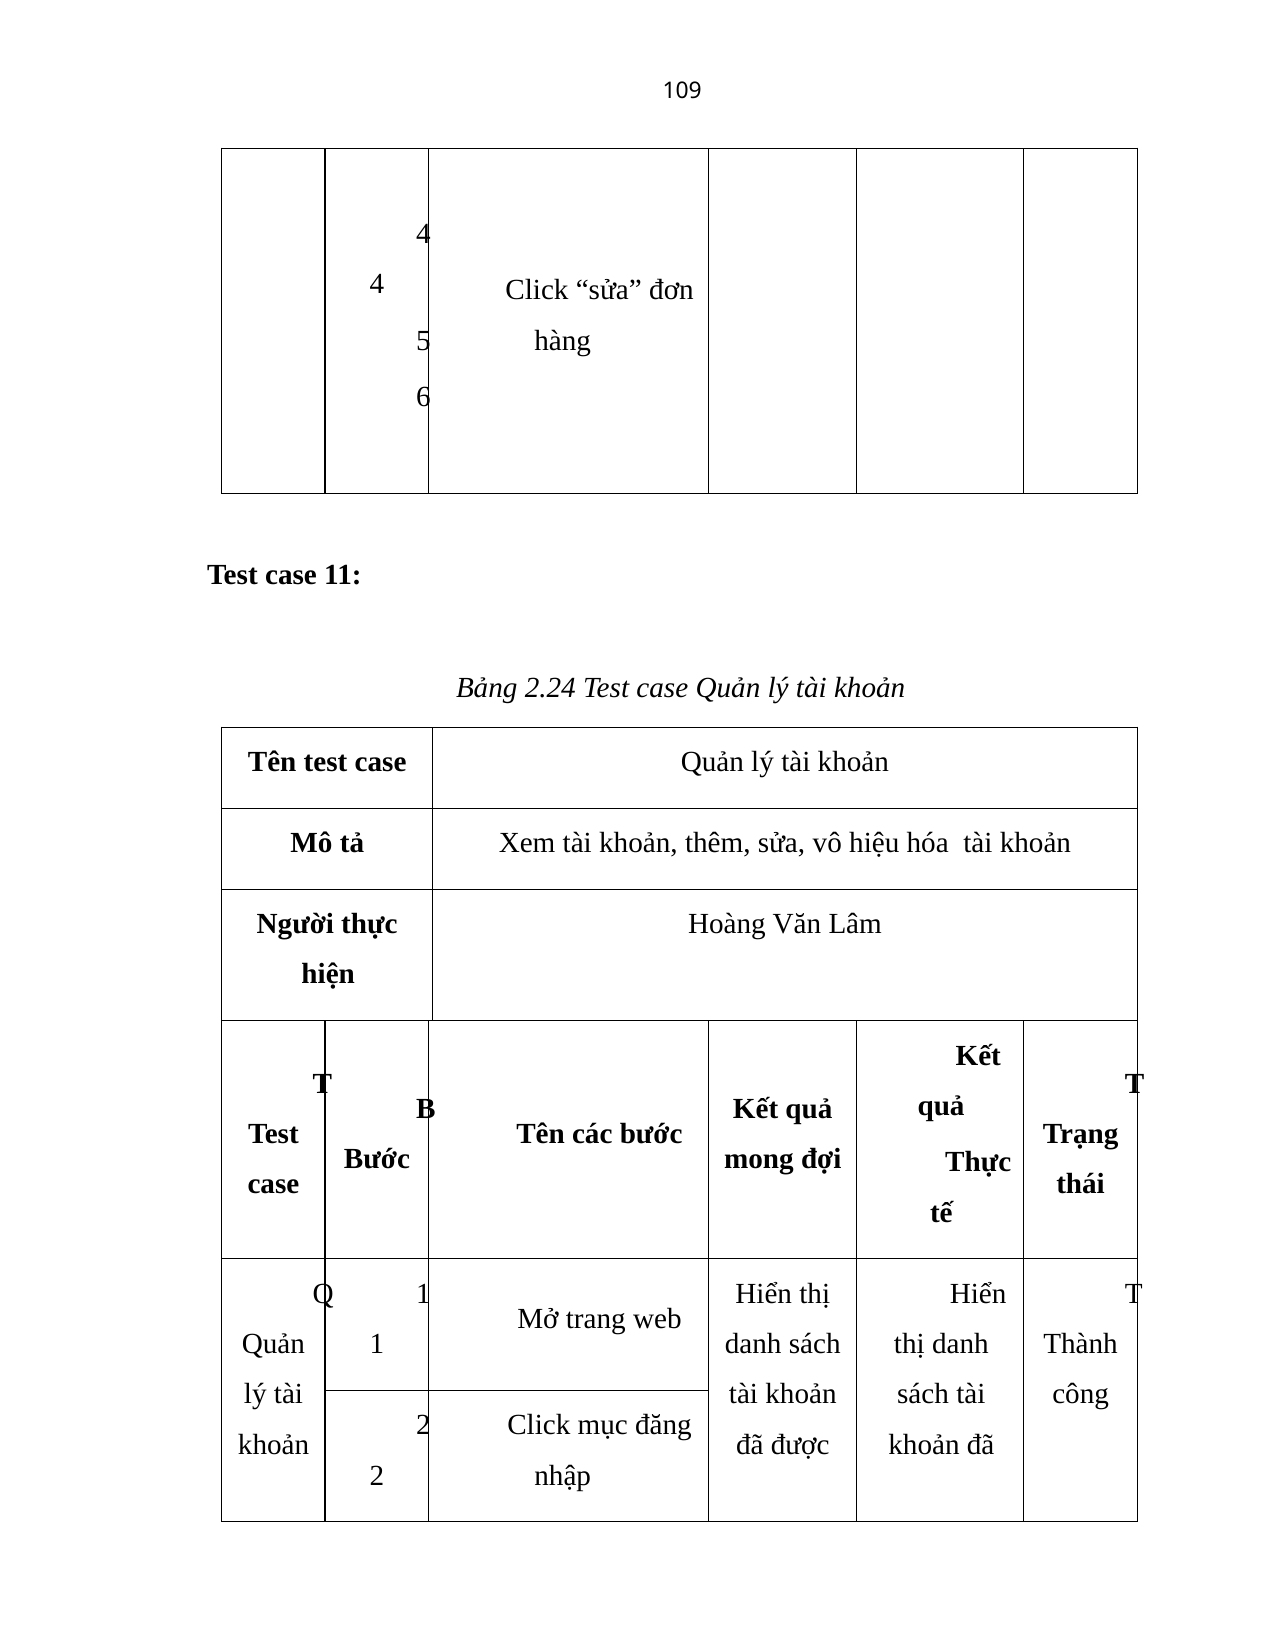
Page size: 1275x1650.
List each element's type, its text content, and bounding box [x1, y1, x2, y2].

table_cell Hiển thị danh sách tài khoản đã được cập nhật [709, 1259, 856, 1521]
table_cell Mở trang web [429, 1259, 708, 1389]
table_cell Click “sửa” đơn hàng [429, 149, 708, 493]
table_cell 44 5 6 [326, 149, 428, 493]
table_cell BBước [326, 1021, 428, 1258]
table_cell Người thực hiện [222, 890, 432, 1020]
text Test case 11: [207, 557, 1157, 590]
table_cell TTrạng thái [1024, 1021, 1137, 1258]
text Bảng 2.24 Test case Quản lý tài khoản [207, 670, 1157, 703]
table_cell Kết quả Thực tế [857, 1021, 1023, 1258]
table_cell Xem tài khoản, thêm, sửa, vô hiệu hóa tài khoản [433, 809, 1137, 889]
table_cell Kết quả mong đợi [709, 1021, 856, 1258]
table_cell TThành công [1024, 1259, 1137, 1521]
table_cell Tên các bước [429, 1021, 708, 1258]
table_cell 11 [326, 1259, 428, 1389]
table_header Quản lý tài khoản [433, 728, 1137, 808]
table_header Tên test case [222, 728, 432, 808]
table_cell TTest case [222, 1021, 324, 1258]
table_cell QQuản lý tài khoản [222, 1259, 324, 1521]
table_cell Hoàng Văn Lâm [433, 890, 1137, 1020]
table_cell Hiển thị danh sách tài khoản đã được cập nhật [857, 1259, 1023, 1521]
table_cell Mô tả [222, 809, 432, 889]
table_cell 22 [326, 1391, 428, 1521]
table_cell Click mục đăng nhập [429, 1391, 708, 1521]
